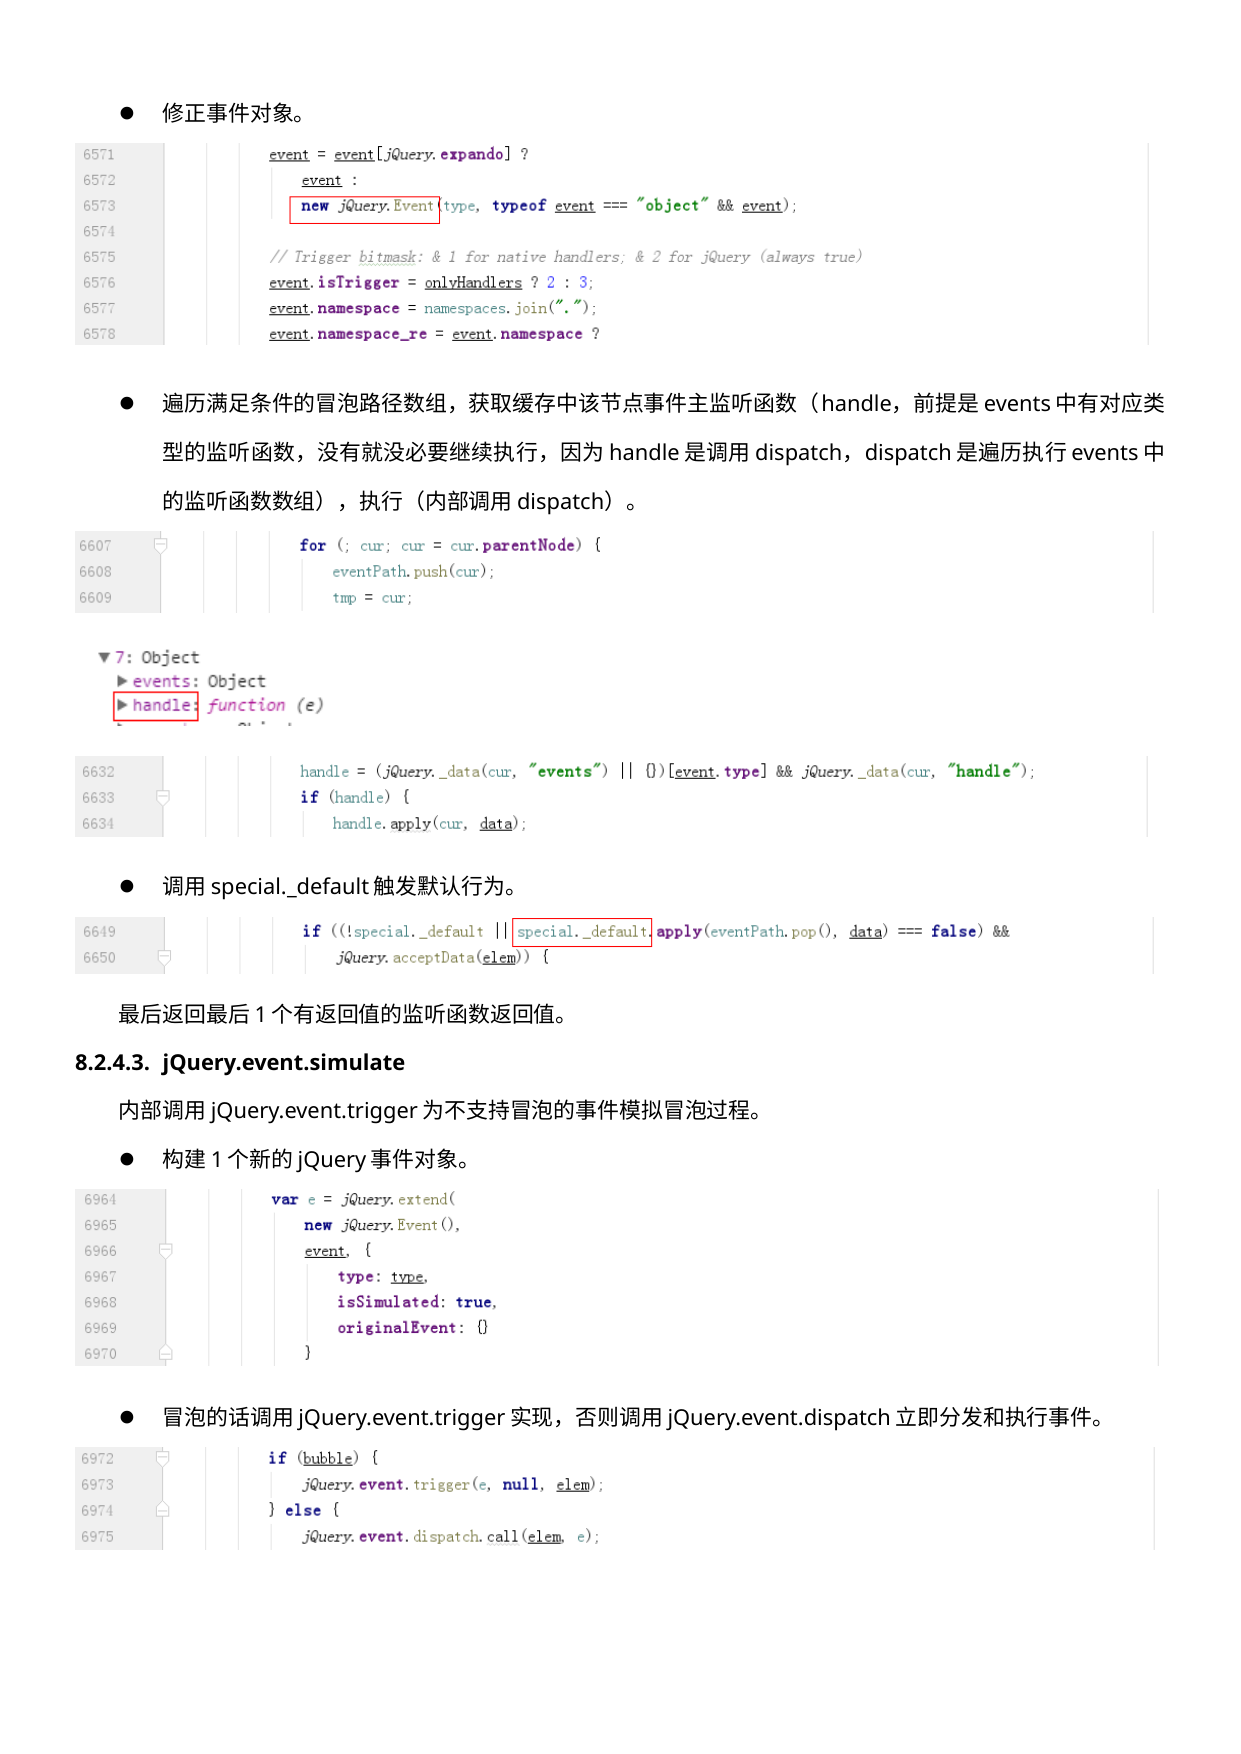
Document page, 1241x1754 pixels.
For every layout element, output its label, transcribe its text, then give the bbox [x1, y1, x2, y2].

list 冒泡的话调用jQuery.event.trigger实现，否则调用jQuery.event.dispatch立即分发和执行事件。 [119, 1399, 1165, 1432]
picture [75, 644, 1166, 726]
list 构建1个新的jQuery事件对象。 [119, 1141, 1165, 1174]
list 修正事件对象。 [119, 95, 1165, 128]
picture [75, 917, 1166, 974]
picture [75, 531, 1166, 613]
picture [75, 756, 1166, 837]
list 遍历满足条件的冒泡路径数组，获取缓存中该节点事件主监听函数（handle，前提是events中有对应类型的监听函数，没有就没必要继续执行，因为handle是调用dispatch，dispatch是遍历执行events中的监听函数数组），执行（内部调用dispatch）。 [119, 386, 1165, 516]
text 最后返回最后1个有返回值的监听函数返回值。 [75, 997, 1165, 1030]
text jQuery.event.simulate [75, 1046, 1165, 1078]
text 内部调用jQuery.event.trigger为不支持冒泡的事件模拟冒泡过程。 [75, 1093, 1165, 1125]
picture [75, 1447, 1166, 1550]
picture [75, 143, 1166, 345]
list 调用special._default触发默认行为。 [119, 869, 1165, 901]
picture [75, 1189, 1166, 1366]
